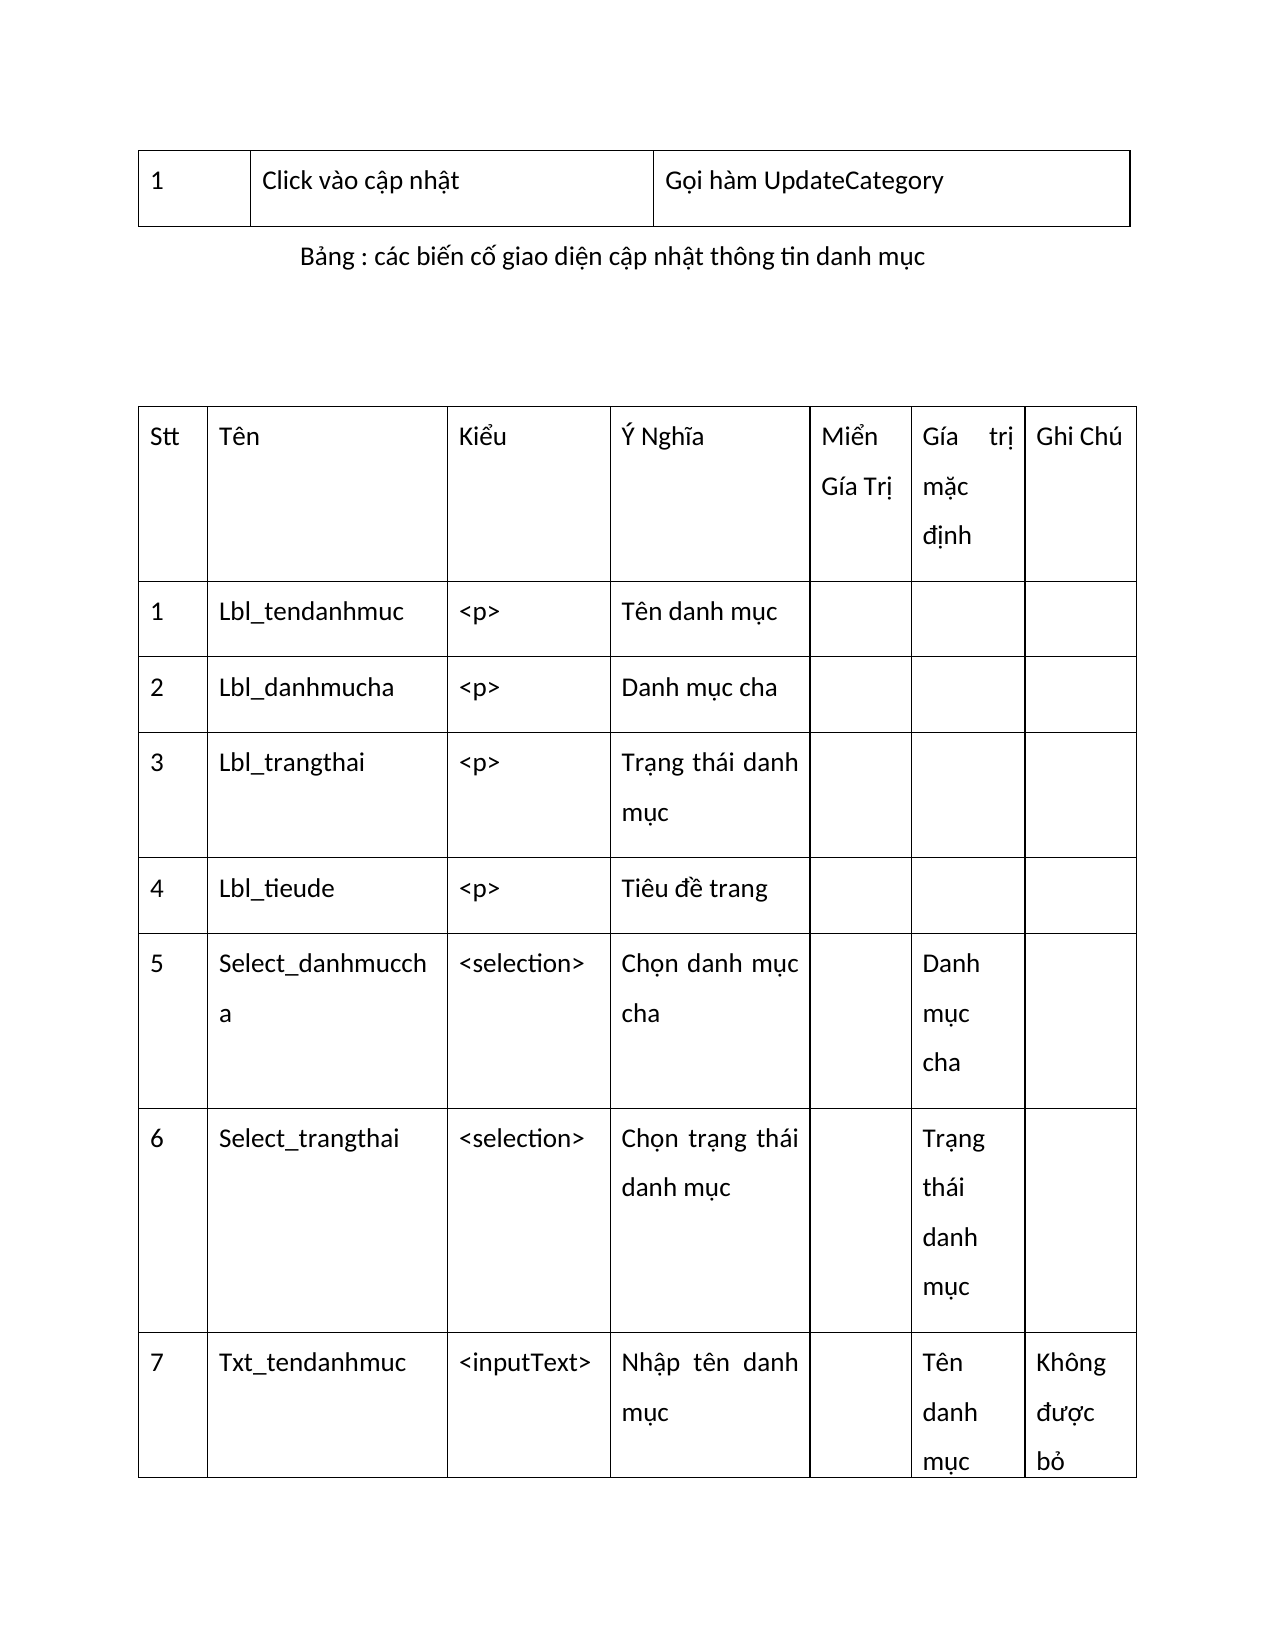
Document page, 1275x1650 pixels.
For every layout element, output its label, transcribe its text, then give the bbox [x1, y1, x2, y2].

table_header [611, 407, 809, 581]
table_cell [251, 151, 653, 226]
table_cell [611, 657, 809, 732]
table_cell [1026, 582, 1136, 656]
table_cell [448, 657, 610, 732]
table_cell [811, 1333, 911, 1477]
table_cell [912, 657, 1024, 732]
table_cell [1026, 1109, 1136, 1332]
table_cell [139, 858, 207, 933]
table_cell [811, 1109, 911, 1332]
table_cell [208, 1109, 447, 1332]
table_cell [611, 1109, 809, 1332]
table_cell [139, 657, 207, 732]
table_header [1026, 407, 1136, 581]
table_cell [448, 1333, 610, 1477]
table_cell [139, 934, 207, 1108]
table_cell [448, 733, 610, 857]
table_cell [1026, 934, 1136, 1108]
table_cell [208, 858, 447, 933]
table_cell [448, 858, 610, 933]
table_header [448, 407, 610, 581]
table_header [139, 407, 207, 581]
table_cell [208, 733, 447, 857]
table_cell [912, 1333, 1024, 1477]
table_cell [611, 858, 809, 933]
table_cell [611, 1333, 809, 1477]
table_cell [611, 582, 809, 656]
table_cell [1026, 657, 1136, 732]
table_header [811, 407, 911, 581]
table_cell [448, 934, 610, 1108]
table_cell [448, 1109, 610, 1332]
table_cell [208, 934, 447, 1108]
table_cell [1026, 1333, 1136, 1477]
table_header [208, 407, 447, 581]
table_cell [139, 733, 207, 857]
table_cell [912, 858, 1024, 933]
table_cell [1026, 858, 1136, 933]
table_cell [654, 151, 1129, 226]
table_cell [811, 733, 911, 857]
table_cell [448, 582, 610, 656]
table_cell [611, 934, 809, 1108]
list Bảng : các biến cố giao diện cập nhật thông tin danh mục [300, 239, 1125, 272]
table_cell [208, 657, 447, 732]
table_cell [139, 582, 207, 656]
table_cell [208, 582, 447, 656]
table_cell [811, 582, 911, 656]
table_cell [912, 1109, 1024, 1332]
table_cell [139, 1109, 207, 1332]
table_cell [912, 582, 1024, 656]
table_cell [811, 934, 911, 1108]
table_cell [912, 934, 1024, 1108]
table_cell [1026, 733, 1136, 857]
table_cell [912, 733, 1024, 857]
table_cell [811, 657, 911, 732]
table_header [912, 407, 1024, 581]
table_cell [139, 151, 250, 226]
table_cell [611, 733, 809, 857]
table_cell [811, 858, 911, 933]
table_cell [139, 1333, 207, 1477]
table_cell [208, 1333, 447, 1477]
